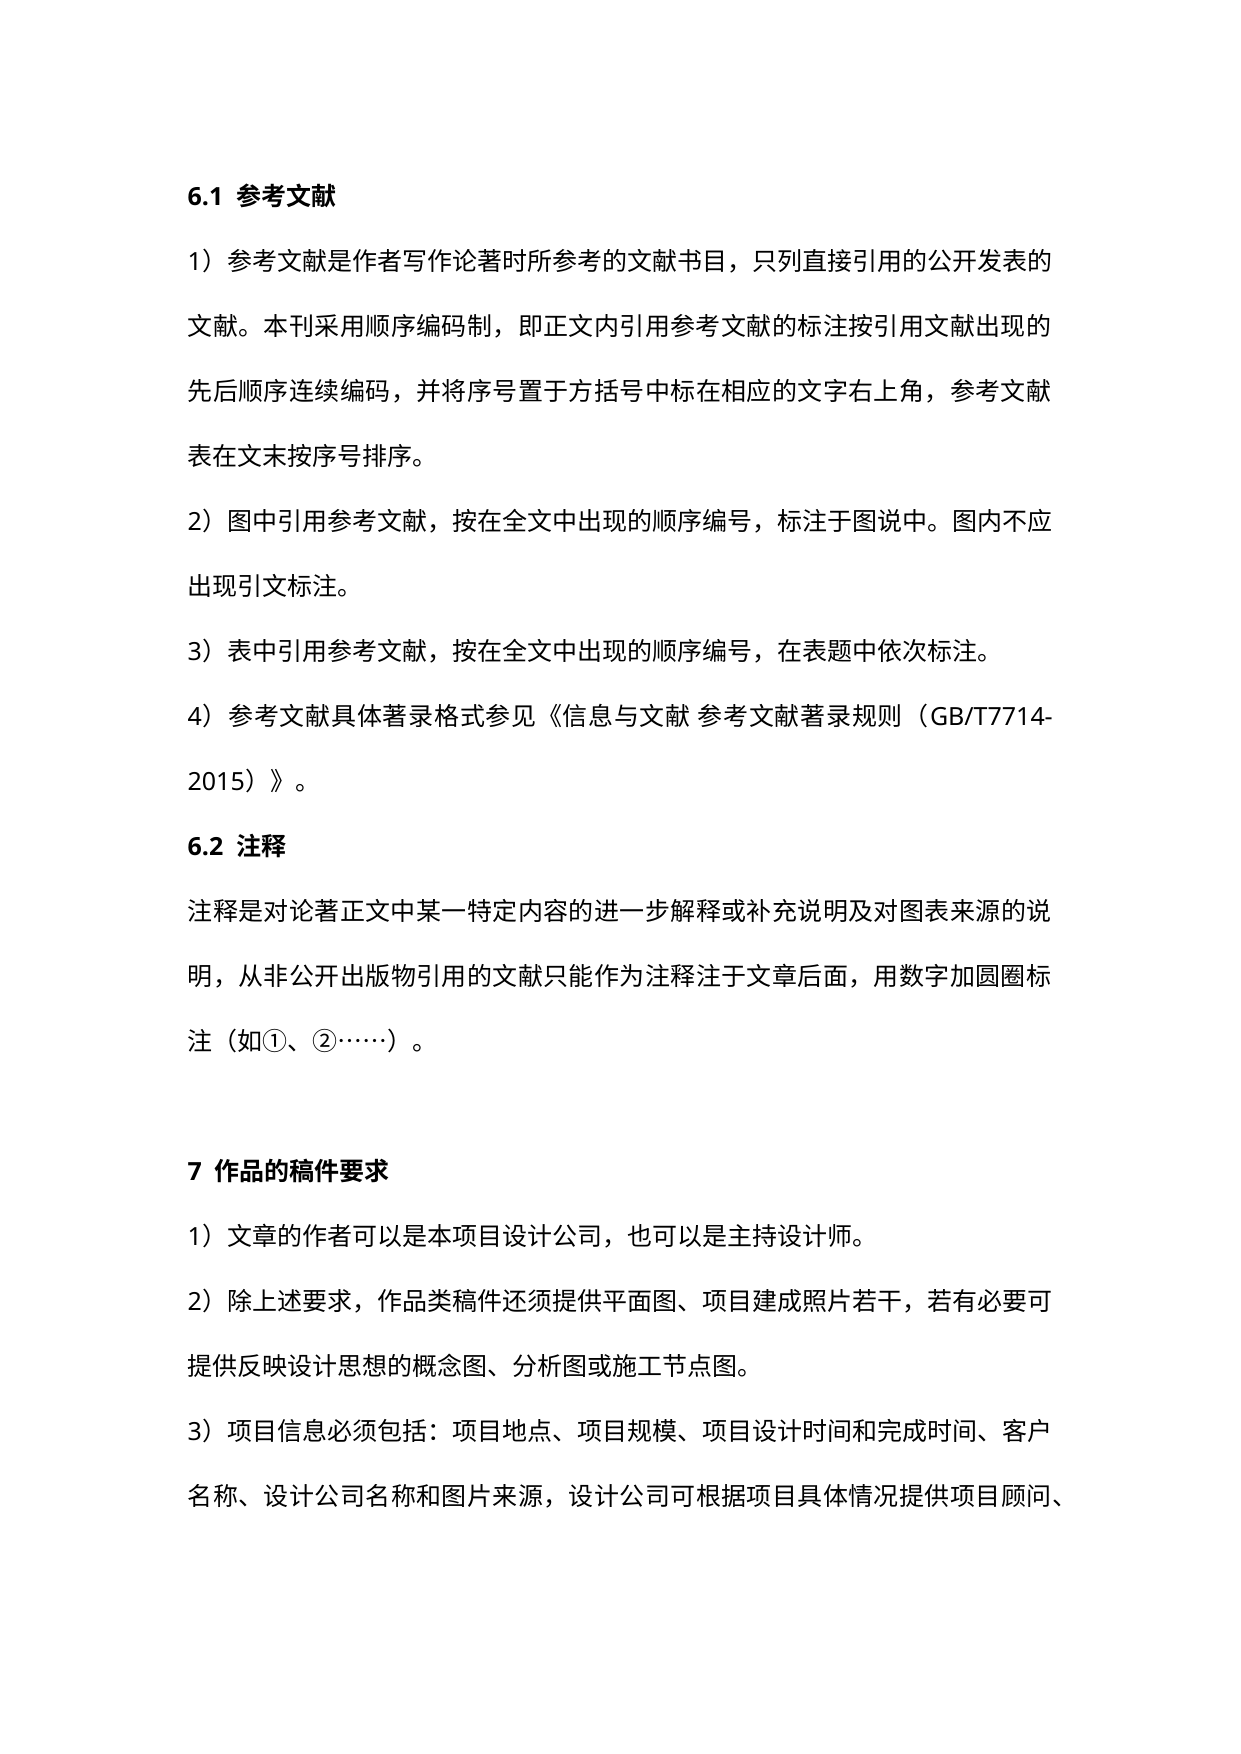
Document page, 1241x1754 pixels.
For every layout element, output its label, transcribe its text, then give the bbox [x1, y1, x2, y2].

text 4）参考文献具体著录格式参见《信息与文献 参考文献著录规则（GB/T7714-2015）》。 [187, 682, 1053, 812]
text 1）参考文献是作者写作论著时所参考的文献书目，只列直接引用的公开发表的文献。本刊采用顺序编码制，即正文内引用参考文献的标注按引用文献出现的先后顺序连续编码，并将序号置于方括号中标在相应的文字右上角，参考文献表在文末按序号排序。 [187, 227, 1053, 487]
text 2）除上述要求，作品类稿件还须提供平面图、项目建成照片若干，若有必要可提供反映设计思想的概念图、分析图或施工节点图。 [187, 1267, 1053, 1397]
text 7 作品的稿件要求 [187, 1137, 1053, 1202]
text 注释是对论著正文中某一特定内容的进一步解释或补充说明及对图表来源的说明，从非公开出版物引用的文献只能作为注释注于文章后面，用数字加圆圈标注（如①、②……）。 [187, 877, 1053, 1072]
text 6.1 参考文献 [187, 162, 1053, 227]
text 2）图中引用参考文献，按在全文中出现的顺序编号，标注于图说中。图内不应出现引文标注。 [187, 487, 1053, 617]
text 6.2 注释 [187, 812, 1053, 877]
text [187, 1397, 1053, 1527]
text 3）表中引用参考文献，按在全文中出现的顺序编号，在表题中依次标注。 [187, 617, 1053, 682]
text 1）文章的作者可以是本项目设计公司，也可以是主持设计师。 [187, 1202, 1053, 1267]
